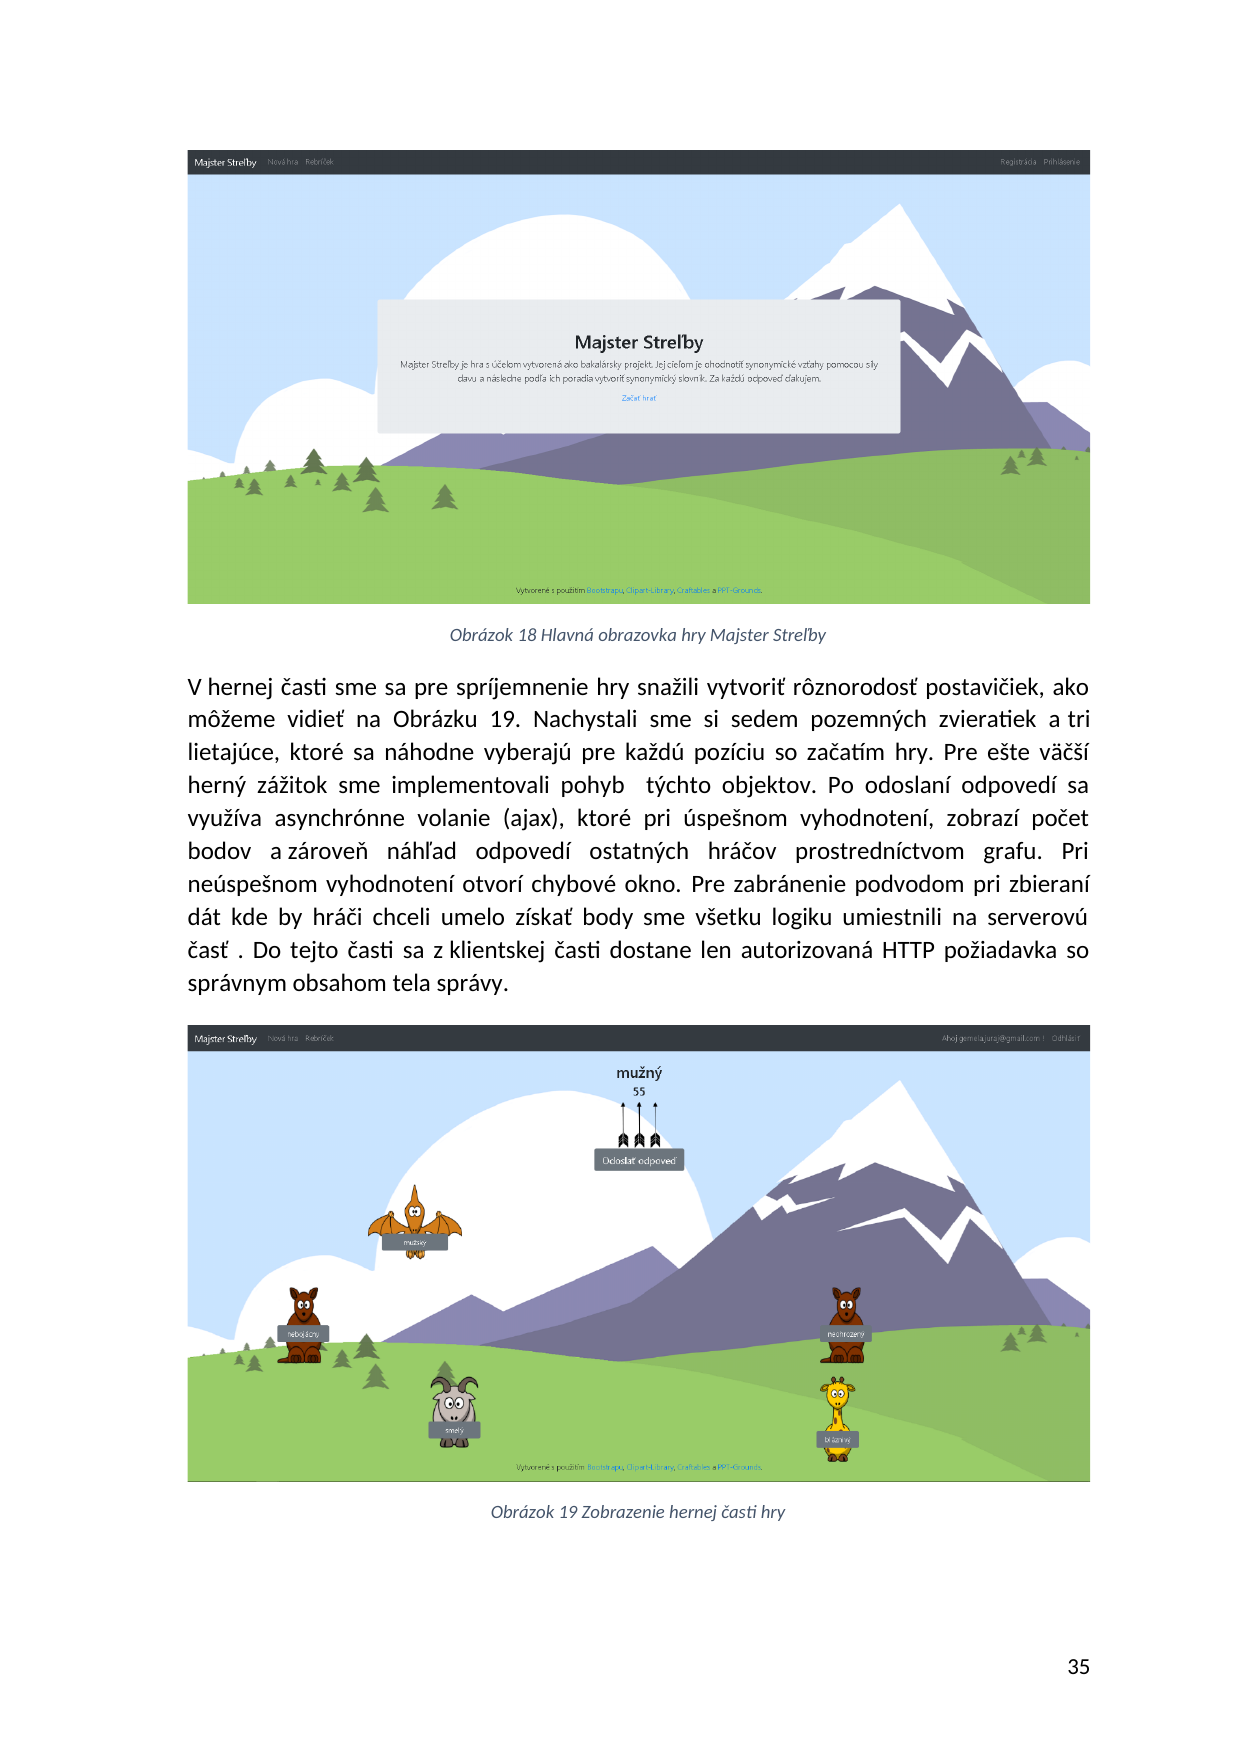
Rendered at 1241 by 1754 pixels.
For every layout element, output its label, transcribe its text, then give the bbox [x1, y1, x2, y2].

text Obrázok 19 Zobrazenie hernej časti hry [187, 1501, 1090, 1523]
picture [187, 1025, 1091, 1482]
text V hernej časti sme sa pre spríjemnenie hry snažili vytvoriť rôznorodosť postavičiek, ako môžeme vidieť na Obrázku 19. Nachystali sme si sedem pozemných zvieratiek a tri lietajúce, ktoré sa náhodne vyberajú pre každú pozíciu so začatím hry. Pre ešte väčší herný zážitok sme implementovali pohyb týchto objektov. Po odoslaní odpovedí sa využíva asynchrónne volanie (ajax), ktoré pri úspešnom vyhodnotení, zobrazí počet bodov a zároveň náhľad odpovedí ostatných hráčov prostredníctvom grafu. Pri neúspešnom vyhodnotení otvorí chybové okno. Pre zabránenie podvodom pri zbieraní dát kde by hráči chceli umelo získať body sme všetku logiku umiestnili na serverovú časť . Do tejto časti sa z klientskej časti dostane len autorizovaná HTTP požiadavka so správnym obsahom tela správy. [187, 671, 1090, 997]
text Obrázok 18 Hlavná obrazovka hry Majster Streľby [187, 623, 1090, 646]
picture [187, 150, 1091, 604]
